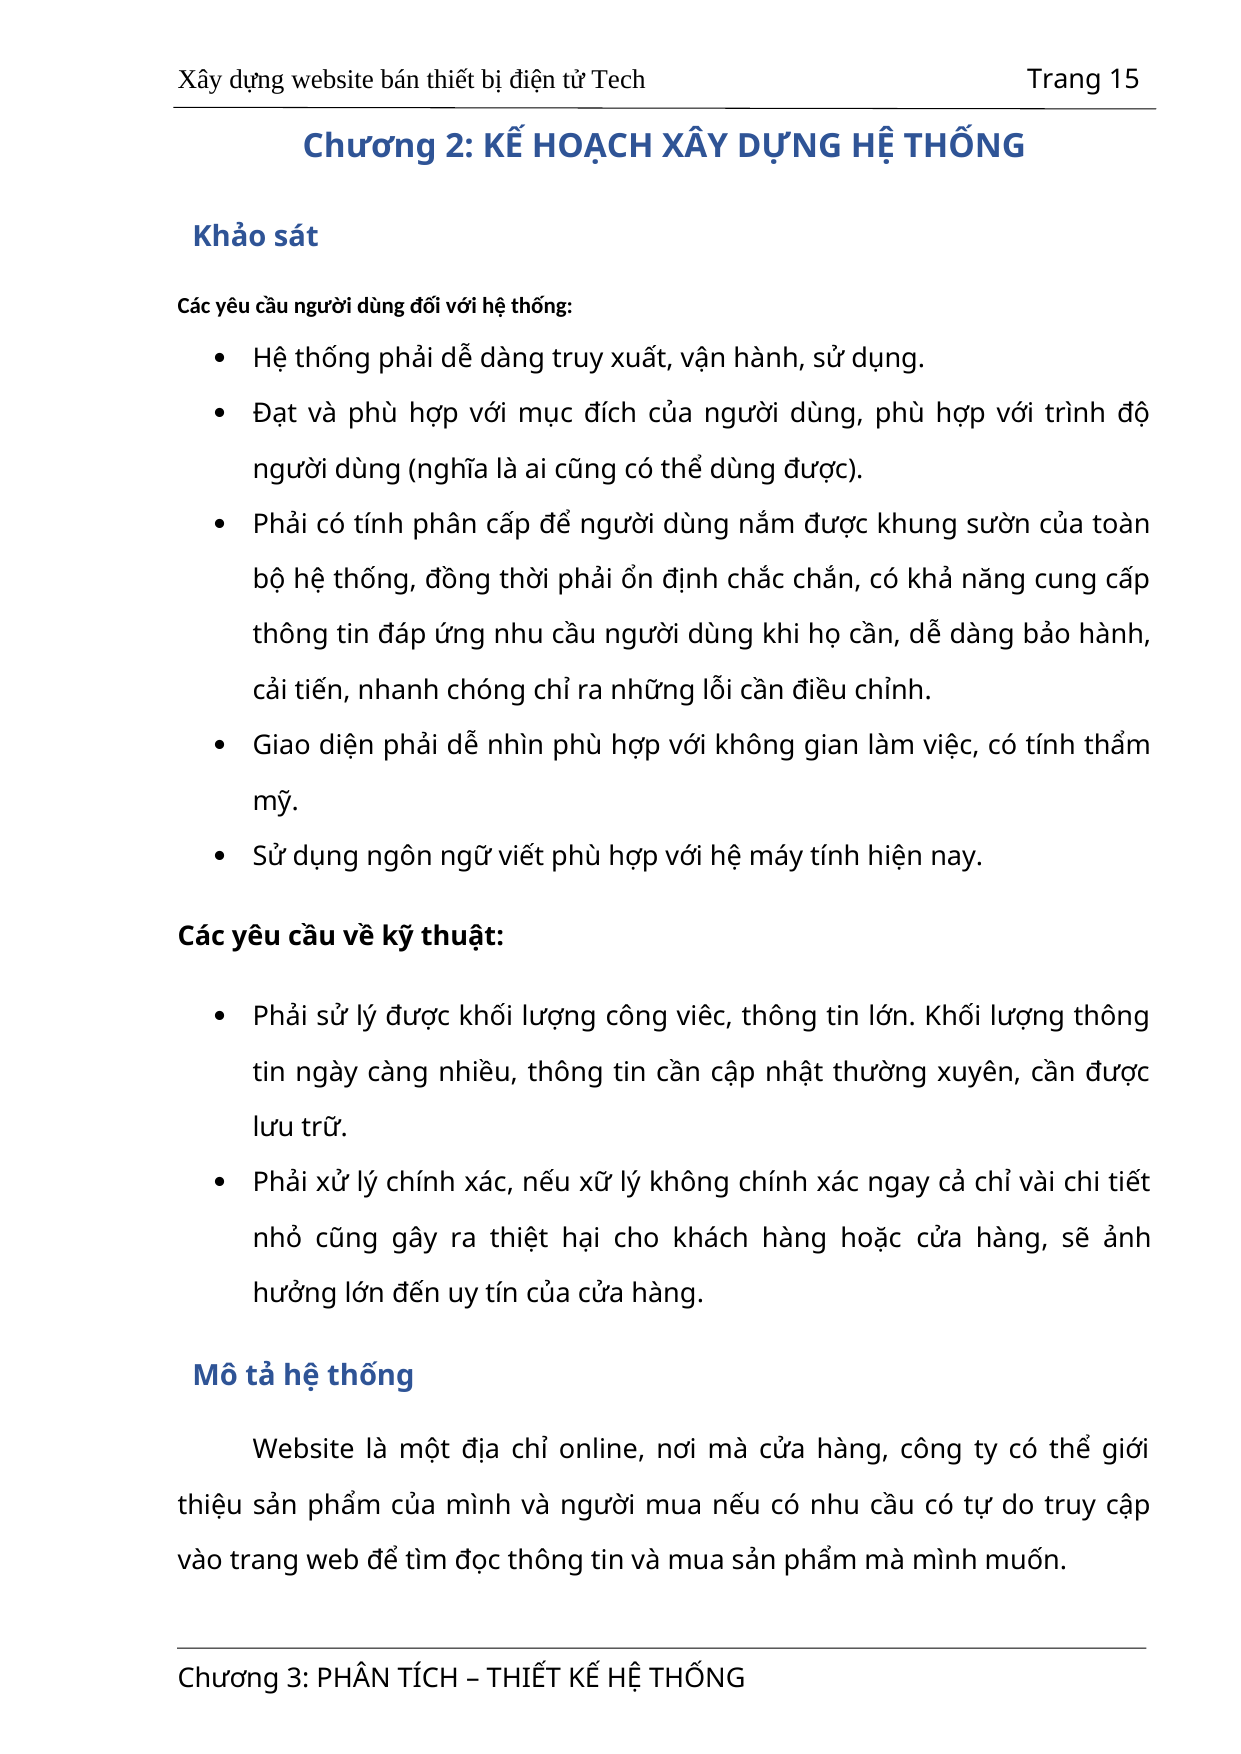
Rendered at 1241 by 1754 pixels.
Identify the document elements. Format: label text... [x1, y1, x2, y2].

list Phải có tính phân cấp để người dùng nắm được khung sườn của toàn bộ hệ thống, đồng thời phải ổn định chắc chắn, có khả năng cung cấp thông tin đáp ứng nhu cầu người dùng khi họ cần, dễ dàng bảo hành, cải tiến, nhanh chóng chỉ ra những lỗi cần điều chỉnh. [215, 504, 1152, 707]
text Các yêu cầu về kỹ thuật: [177, 917, 1152, 953]
subtitle Mô tả hệ thống [192, 1354, 1152, 1393]
text Các yêu cầu người dùng đối với hệ thống: [177, 292, 1152, 319]
list Phải sử lý được khối lượng công viêc, thông tin lớn. Khối lượng thông tin ngày càng nhiều, thông tin cần cập nhật thường xuyên, cần được lưu trữ. [215, 997, 1152, 1144]
text Chương 2: KẾ HOẠCH XÂY DỰNG HỆ THỐNG [177, 122, 1152, 168]
list Giao diện phải dễ nhìn phù hợp với không gian làm việc, có tính thẩm mỹ. [215, 726, 1152, 818]
list Hệ thống phải dễ dàng truy xuất, vận hành, sử dụng. [215, 338, 1152, 375]
subtitle Khảo sát [192, 215, 1152, 255]
list Phải xử lý chính xác, nếu xữ lý không chính xác ngay cả chỉ vài chi tiết nhỏ cũng gây ra thiệt hại cho khách hàng hoặc cửa hàng, sẽ ảnh hưởng lớn đến uy tín của cửa hàng. [215, 1163, 1152, 1310]
list Sử dụng ngôn ngữ viết phù hợp với hệ máy tính hiện nay. [215, 836, 1152, 873]
list Đạt và phù hợp với mục đích của người dùng, phù hợp với trình độ người dùng (nghĩa là ai cũng có thể dùng được). [215, 394, 1152, 486]
text Website là một địa chỉ online, nơi mà cửa hàng, công ty có thể giới thiệu sản phẩm của mình và người mua nếu có nhu cầu có tự do truy cập vào trang web để tìm đọc thông tin và mua sản phẩm mà mình muốn. [177, 1430, 1152, 1577]
